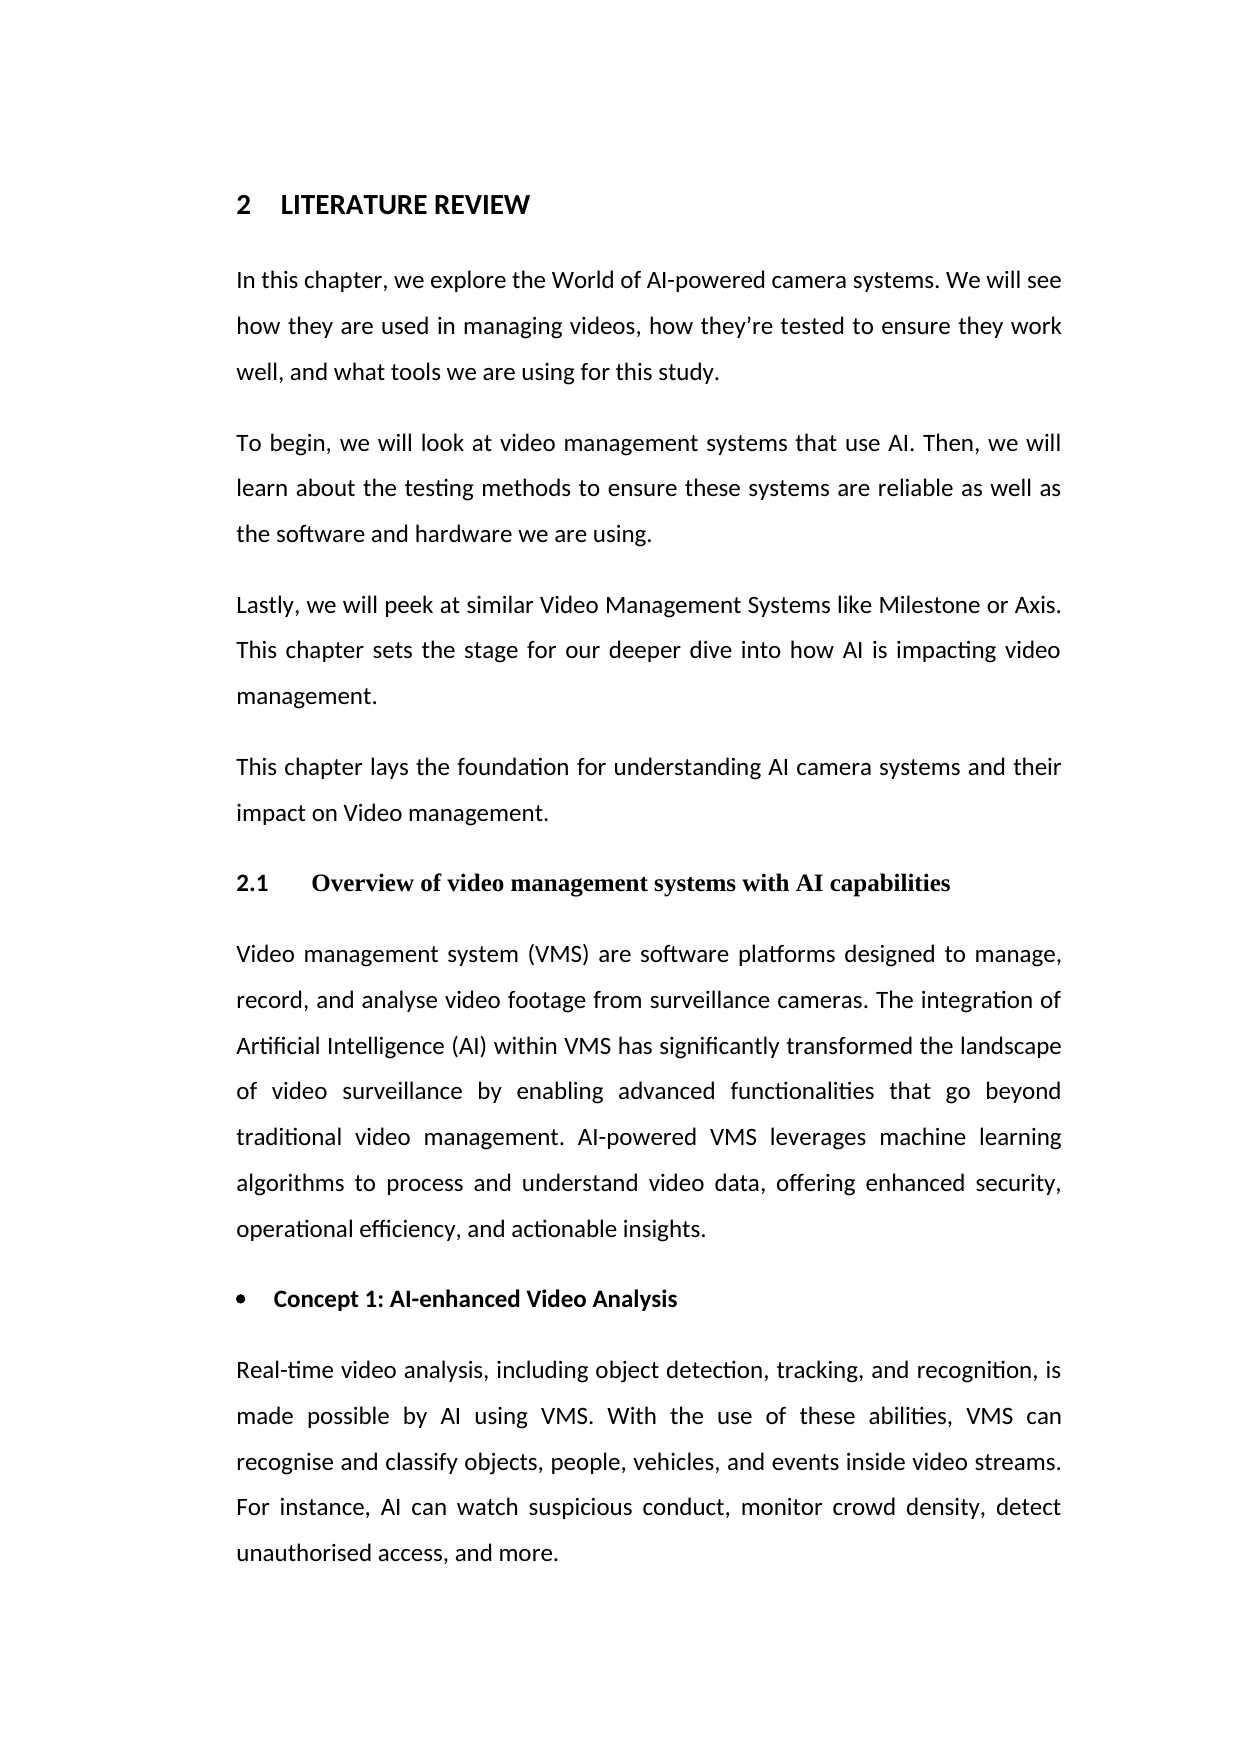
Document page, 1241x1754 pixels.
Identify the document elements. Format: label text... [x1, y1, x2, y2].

text Lastly, we will peek at similar Video Management Systems like Milestone or Axis. This chapter sets the stage for our deeper dive into how AI is impacting video management. [236, 589, 1063, 711]
subtitle Literature review [236, 186, 1063, 222]
list Concept 1: AI-enhanced Video Analysis [236, 1283, 1063, 1314]
text In this chapter, we explore the World of AI-powered camera systems. We will see how they are used in managing videos, how they’re tested to ensure they work well, and what tools we are using for this study. [236, 264, 1063, 387]
subtitle Overview of video management systems with AI capabilities [236, 868, 1122, 898]
text Video management system (VMS) are software platforms designed to manage, record, and analyse video footage from surveillance cameras. The integration of Artificial Intelligence (AI) within VMS has significantly transformed the landscape of video surveillance by enabling advanced functionalities that go beyond traditional video management. AI-powered VMS leverages machine learning algorithms to process and understand video data, offering enhanced security, operational efficiency, and actionable insights. [236, 938, 1063, 1243]
text To begin, we will look at video management systems that use AI. Then, we will learn about the testing methods to ensure these systems are reliable as well as the software and hardware we are using. [236, 427, 1063, 549]
text This chapter lays the foundation for understanding AI camera systems and their impact on Video management. [236, 751, 1063, 827]
text Real-time video analysis, including object detection, tracking, and recognition, is made possible by AI using VMS. With the use of these abilities, VMS can recognise and classify objects, people, vehicles, and events inside video streams. For instance, AI can watch suspicious conduct, monitor crowd density, detect unauthorised access, and more. [236, 1354, 1063, 1568]
